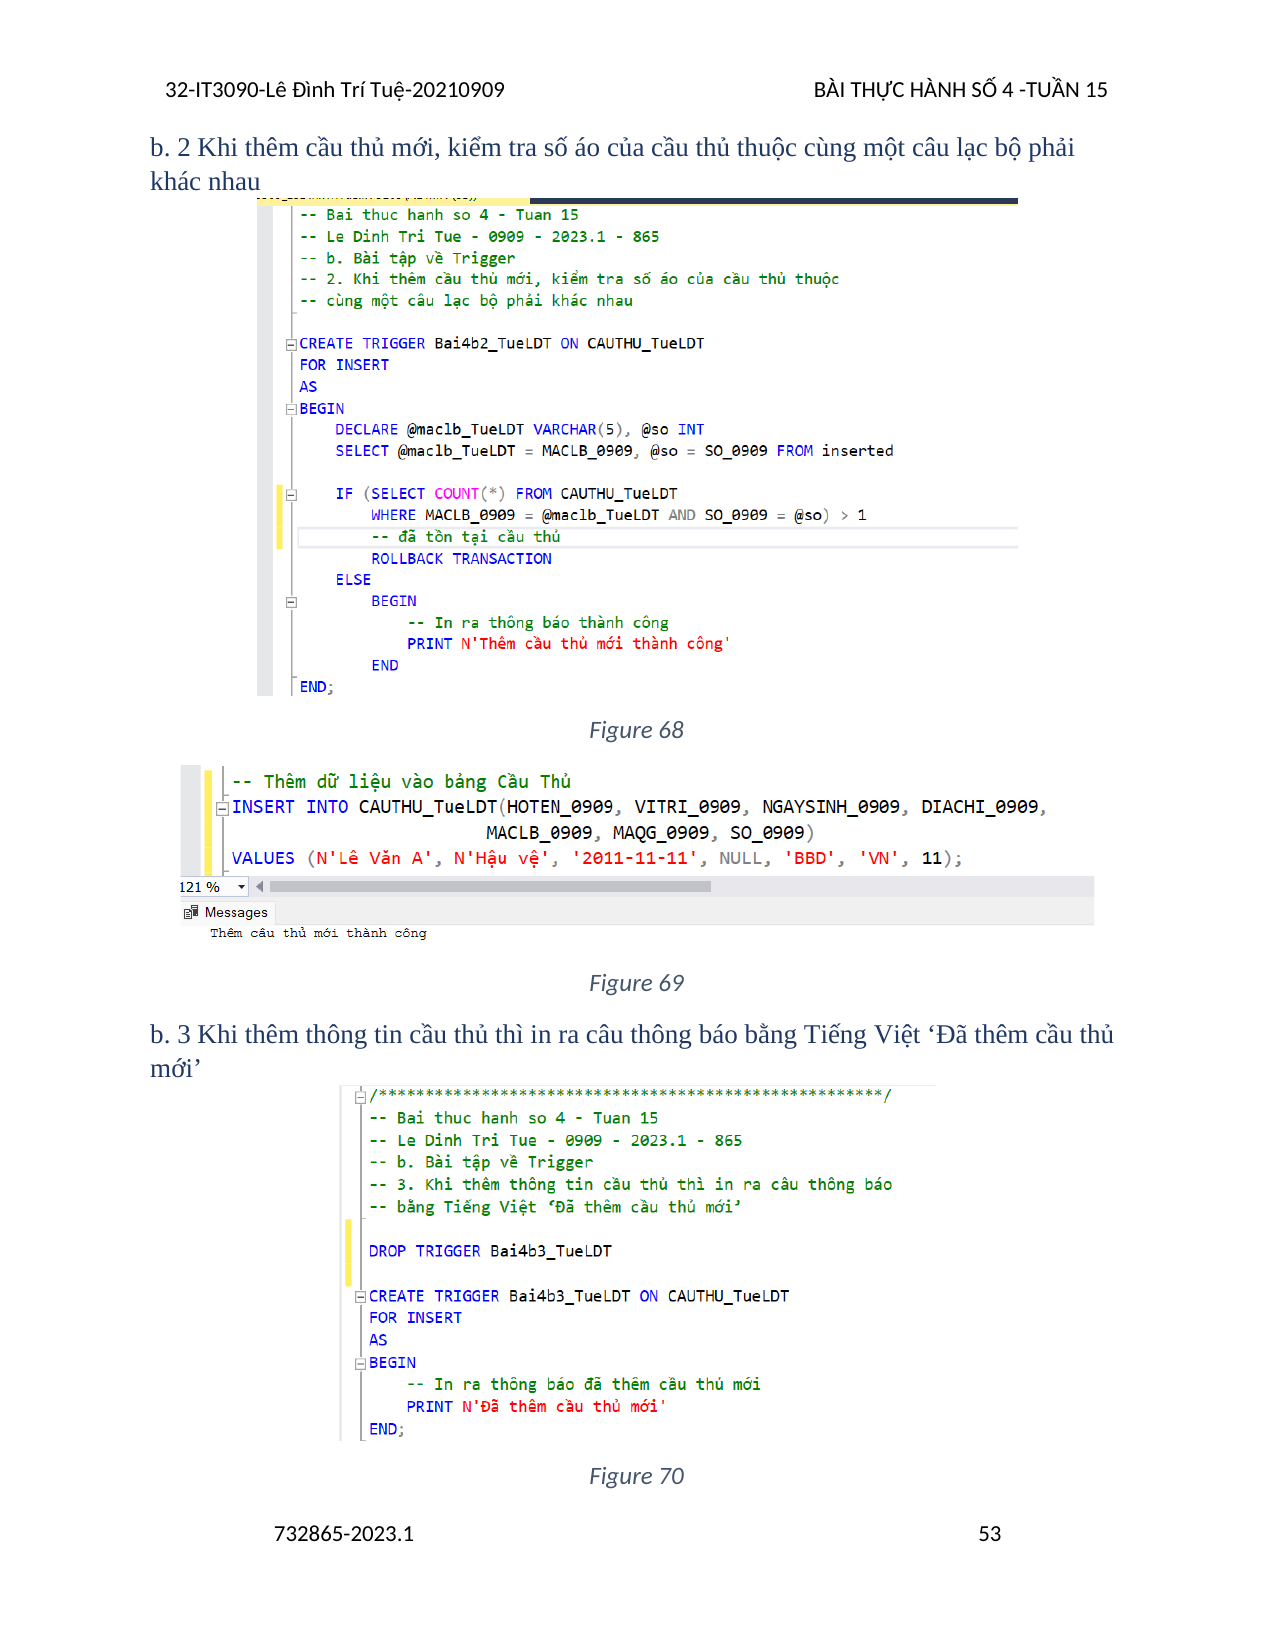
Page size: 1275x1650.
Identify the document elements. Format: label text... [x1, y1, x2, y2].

picture [339, 1085, 936, 1441]
subtitle b. 3 Khi thêm thông tin cầu thủ thì in ra câu thông báo bằng Tiếng Việt ‘Đã thêm cầu thủ mới’ [150, 1018, 1125, 1083]
subtitle b. 2 Khi thêm cầu thủ mới, kiểm tra số áo của cầu thủ thuộc cùng một câu lạc bộ phải khác nhau [150, 131, 1125, 196]
picture [257, 198, 1018, 696]
picture [180, 765, 1095, 949]
